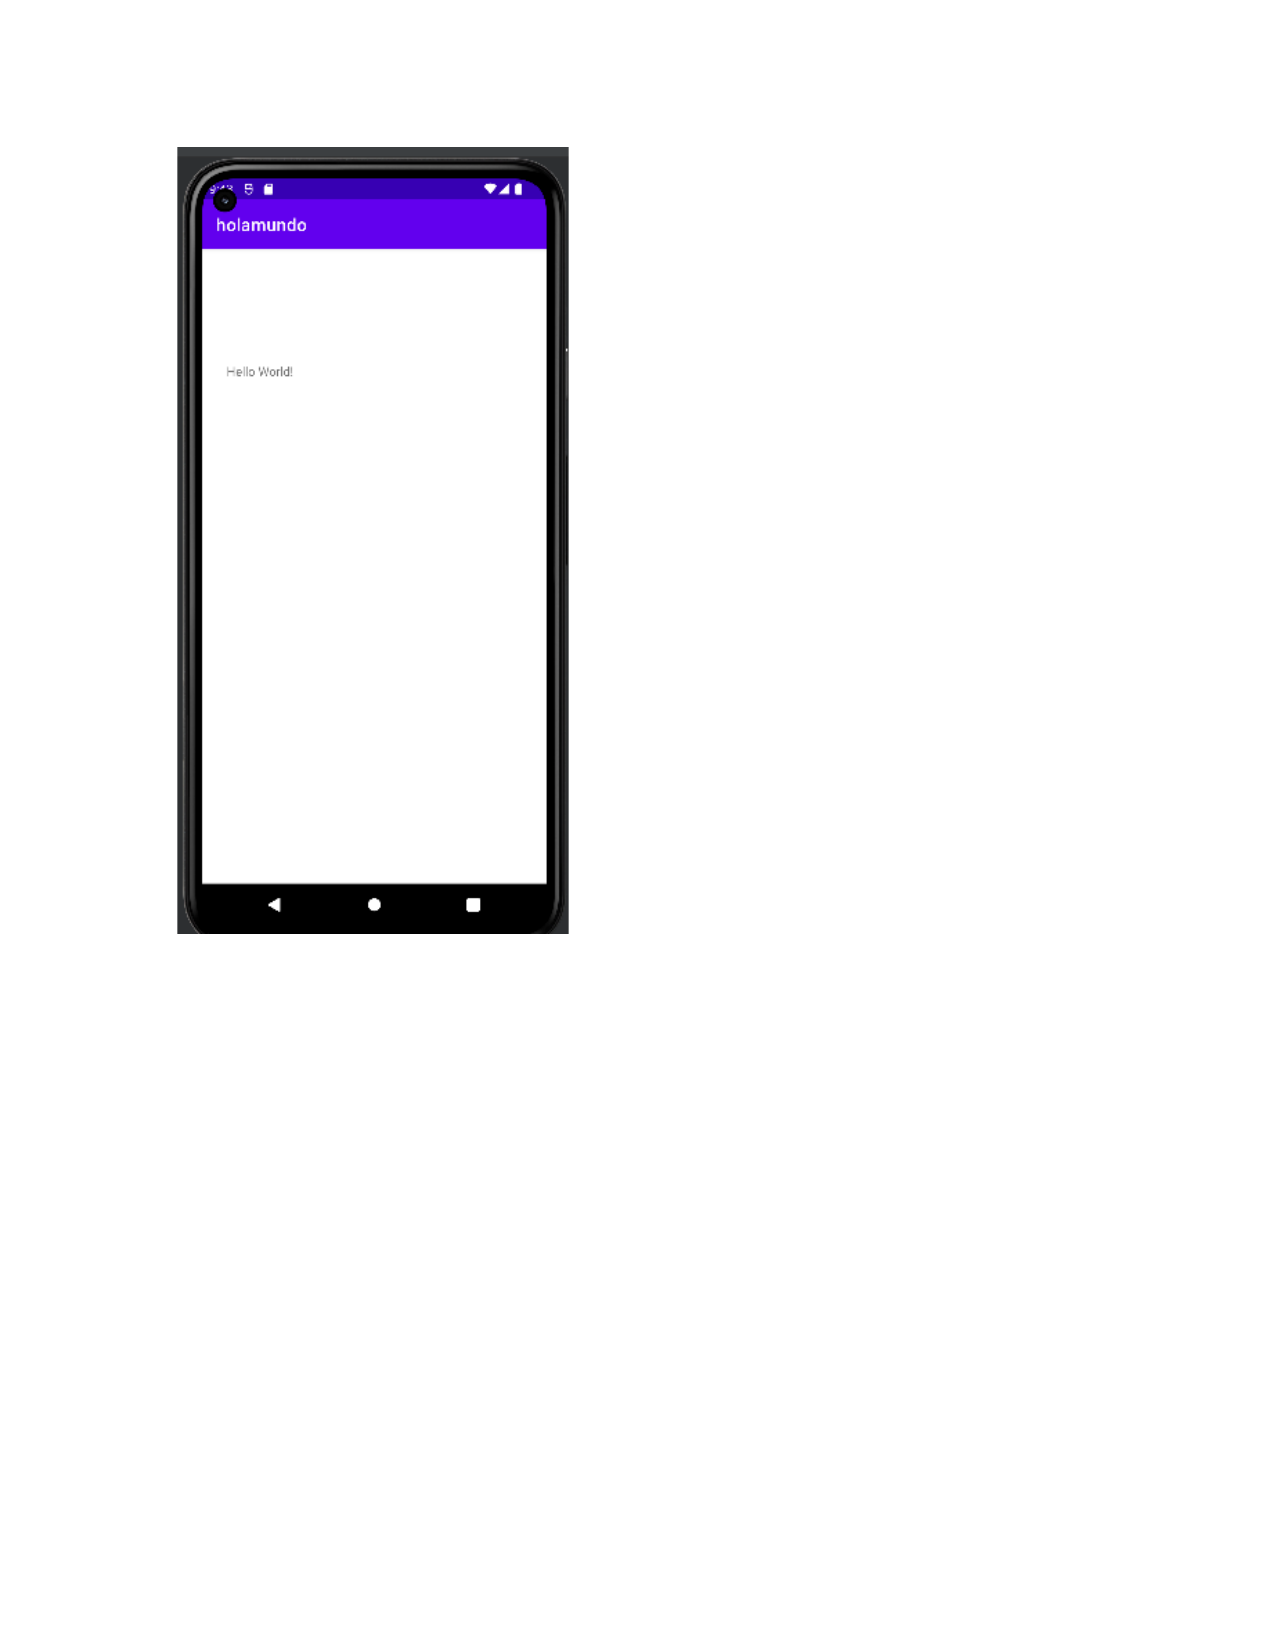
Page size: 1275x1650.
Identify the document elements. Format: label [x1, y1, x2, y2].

picture [177, 147, 569, 934]
